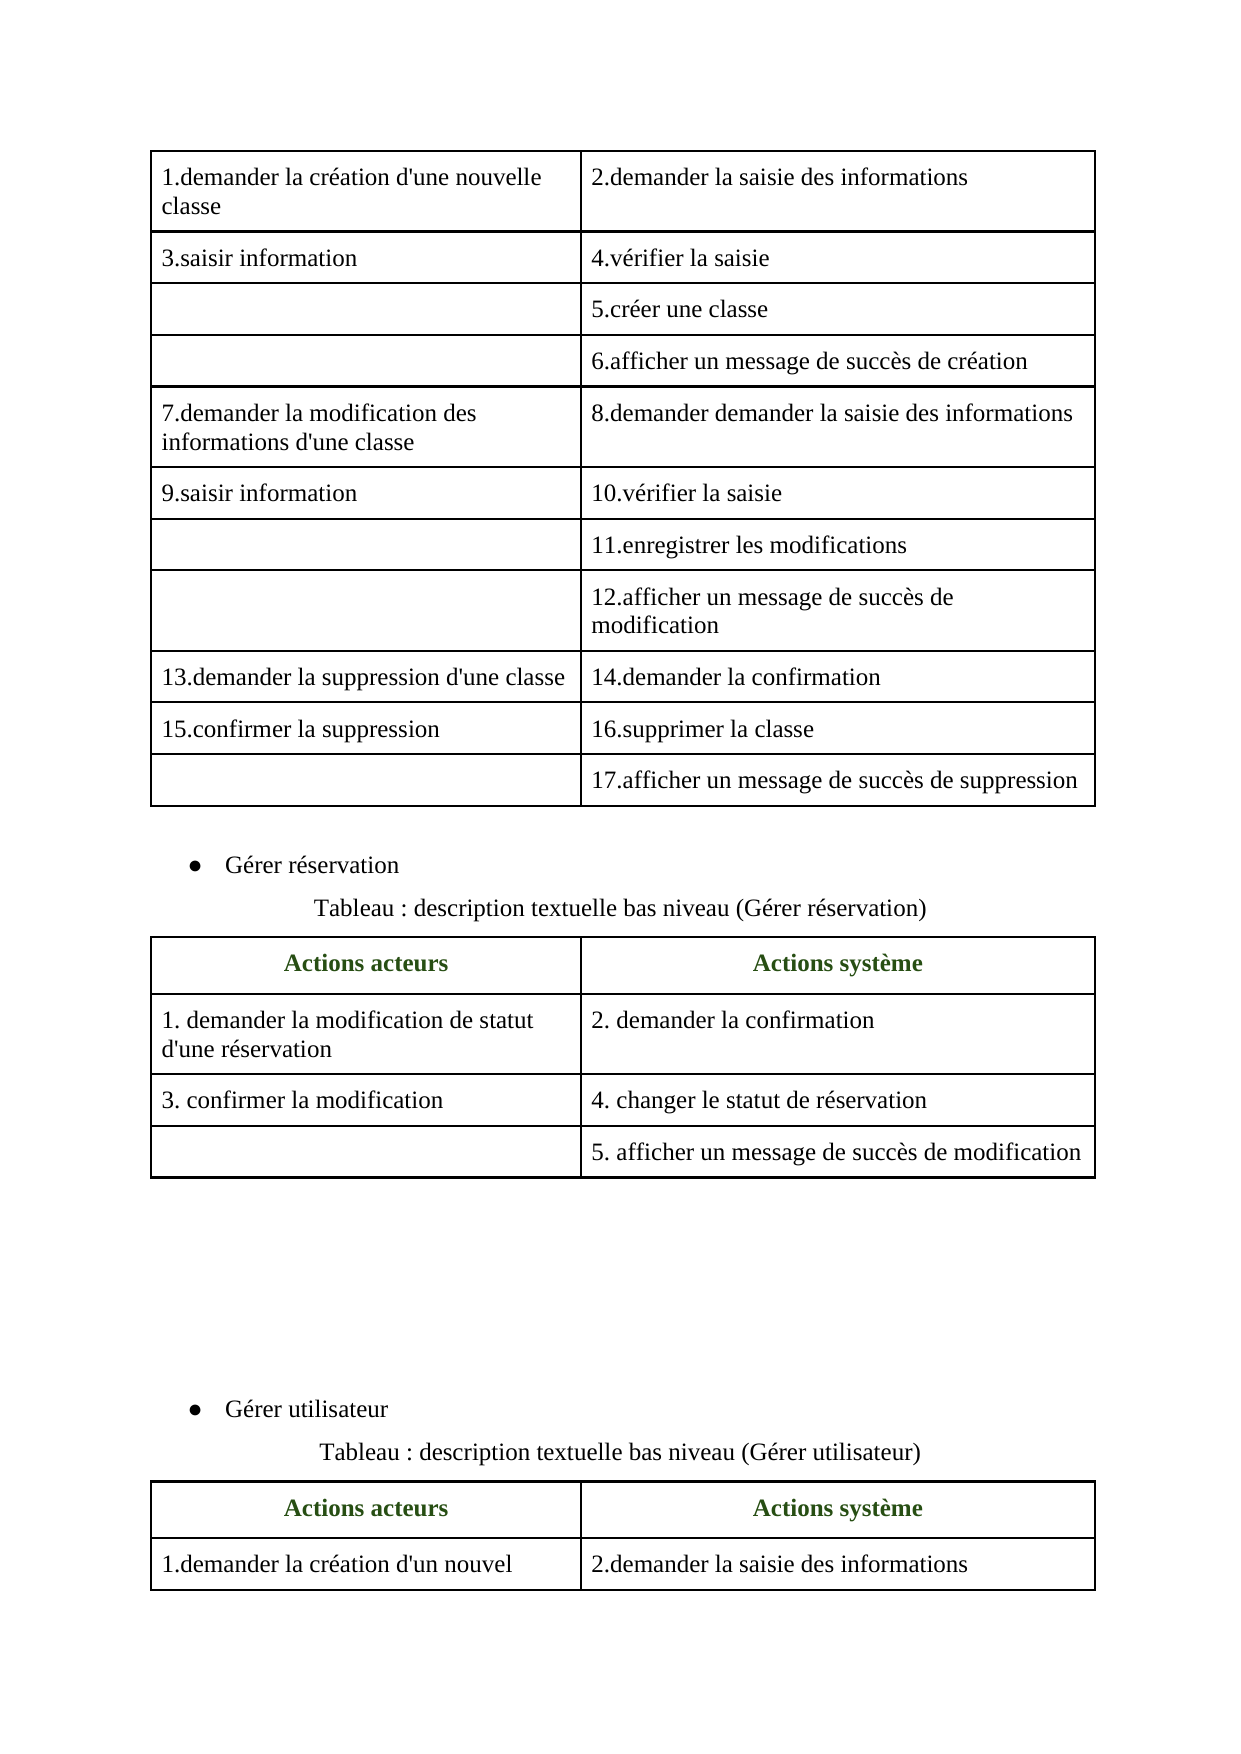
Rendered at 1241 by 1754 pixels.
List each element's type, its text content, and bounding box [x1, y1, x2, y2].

table_header Actions système [582, 938, 1094, 993]
table_cell 5.créer une classe [582, 284, 1094, 334]
table_cell 6.afficher un message de succès de création [582, 336, 1094, 385]
table_cell [152, 336, 580, 385]
list Gérer réservation [187, 850, 1090, 878]
table_header Actions acteurs [152, 938, 580, 993]
table_cell [152, 1127, 580, 1176]
text Tableau : description textuelle bas niveau (Gérer réservation) [150, 893, 1090, 922]
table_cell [152, 1539, 580, 1588]
table_cell [152, 520, 580, 569]
table_cell 10.vérifier la saisie [582, 468, 1094, 517]
table_cell 12.afficher un message de succès de modification [582, 571, 1094, 649]
table_cell 1.demander la création d'une nouvelle classe [152, 152, 580, 230]
table_cell 16.supprimer la classe [582, 703, 1094, 753]
table_cell 3.saisir information [152, 233, 580, 282]
table_cell 8.demander demander la saisie des informations [582, 388, 1094, 466]
table_cell 15.confirmer la suppression [152, 703, 580, 753]
table_cell 14.demander la confirmation [582, 652, 1094, 701]
table_cell [152, 571, 580, 649]
text Tableau : description textuelle bas niveau (Gérer utilisateur) [150, 1437, 1090, 1466]
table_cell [582, 1539, 1094, 1588]
table_cell [152, 755, 580, 804]
table_cell 13.demander la suppression d'une classe [152, 652, 580, 701]
table_cell 3. confirmer la modification [152, 1075, 580, 1125]
table_cell [152, 284, 580, 334]
table_cell 5. afficher un message de succès de modification [582, 1127, 1094, 1176]
table_cell 11.enregistrer les modifications [582, 520, 1094, 569]
table_cell 4. changer le statut de réservation [582, 1075, 1094, 1125]
table_cell 17.afficher un message de succès de suppression [582, 755, 1094, 804]
table_header Actions système [582, 1483, 1094, 1537]
table_cell 2. demander la confirmation [582, 995, 1094, 1073]
table_cell 7.demander la modification des informations d'une classe [152, 388, 580, 466]
table_cell 9.saisir information [152, 468, 580, 517]
table_header Actions acteurs [152, 1483, 580, 1537]
table_cell 4.vérifier la saisie [582, 233, 1094, 282]
table_cell 2.demander la saisie des informations [582, 152, 1094, 230]
list Gérer utilisateur [187, 1394, 1090, 1423]
table_cell 1. demander la modification de statut d'une réservation [152, 995, 580, 1073]
